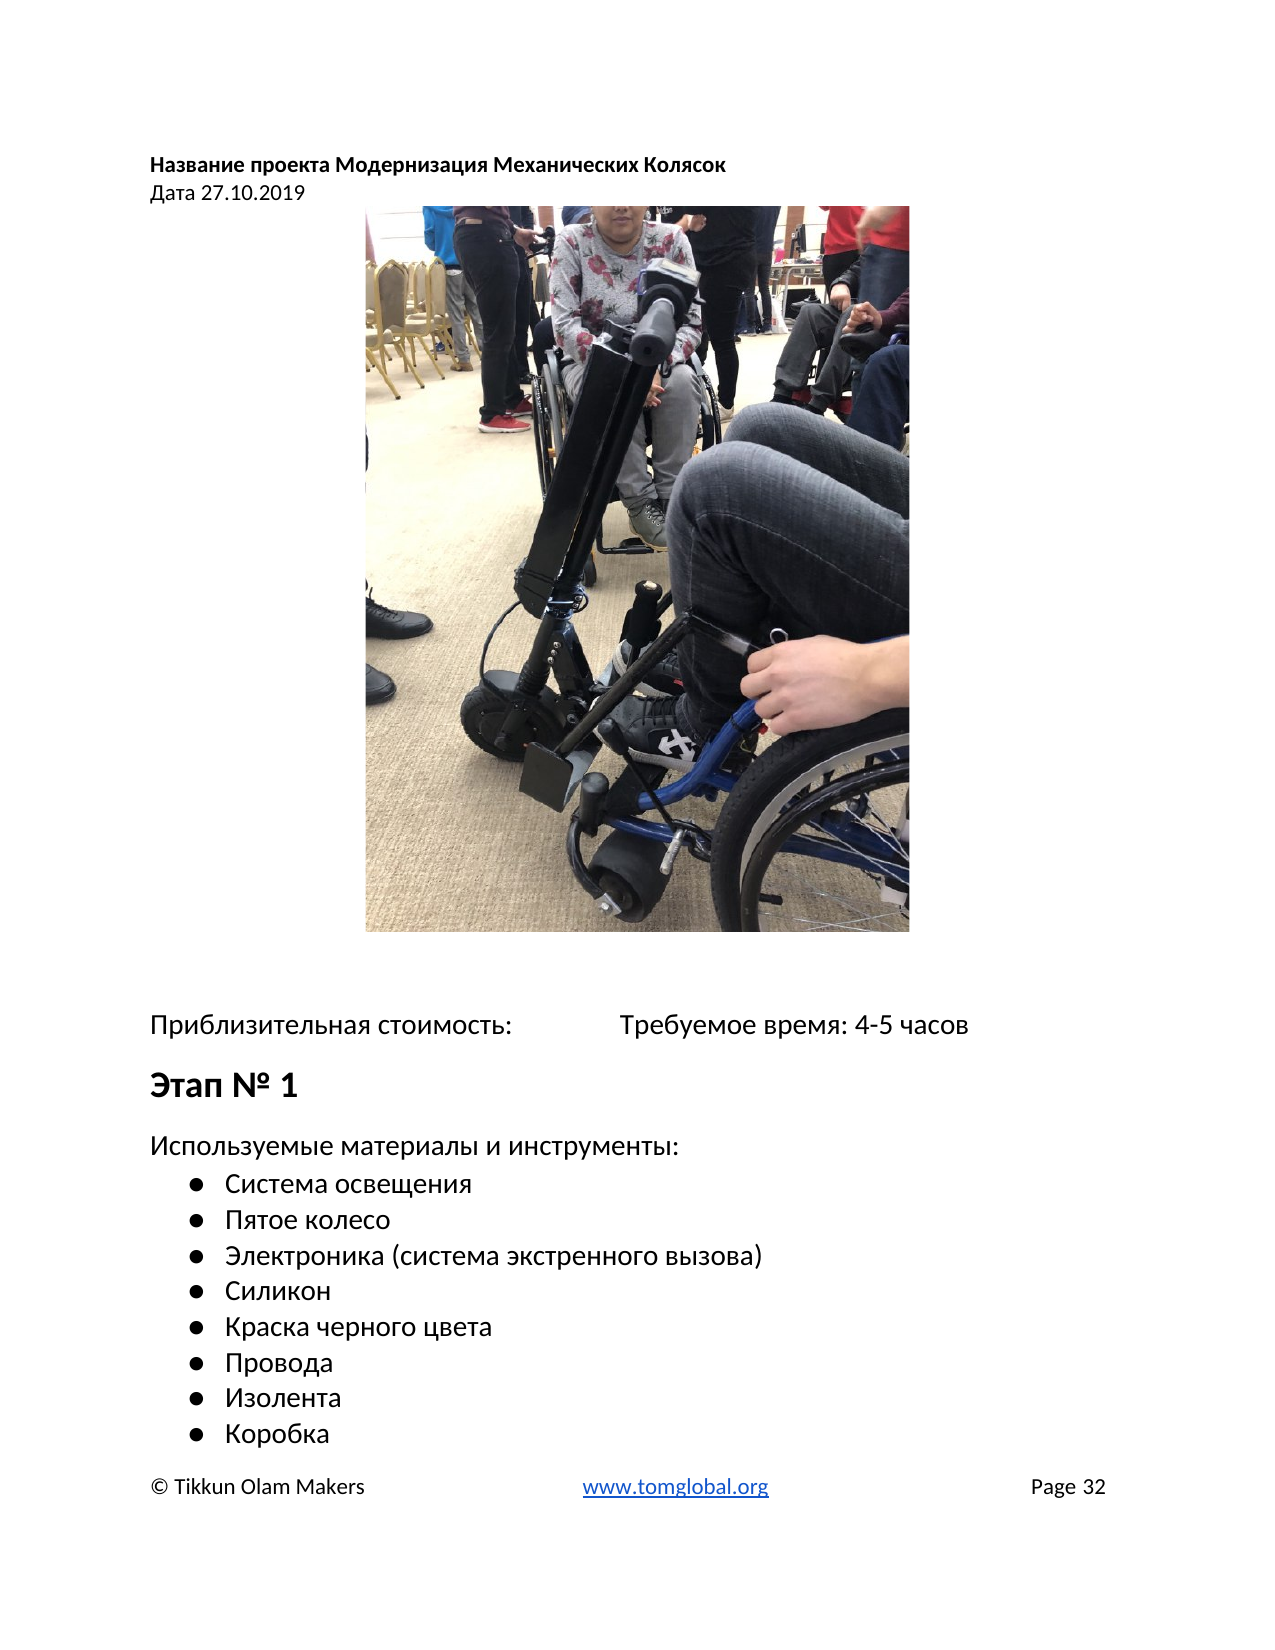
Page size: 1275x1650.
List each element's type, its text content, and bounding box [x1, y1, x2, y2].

list Провода [187, 1344, 1125, 1379]
list Пятое колесо [187, 1201, 1125, 1237]
list Система освещения [187, 1166, 1125, 1201]
list Силикон [187, 1272, 1125, 1308]
text Приблизительная стоимость: Требуемое время: 4-5 часов [150, 1006, 1125, 1041]
list Краска черного цвета [187, 1308, 1125, 1344]
subtitle Используемые материалы и инструменты: [150, 1127, 1125, 1163]
picture [365, 206, 910, 932]
text Этап № 1 [150, 1061, 1125, 1107]
list Изолента [187, 1379, 1125, 1415]
list Электроника (система экстренного вызова) [187, 1237, 1125, 1272]
list Коробка [187, 1415, 1125, 1451]
